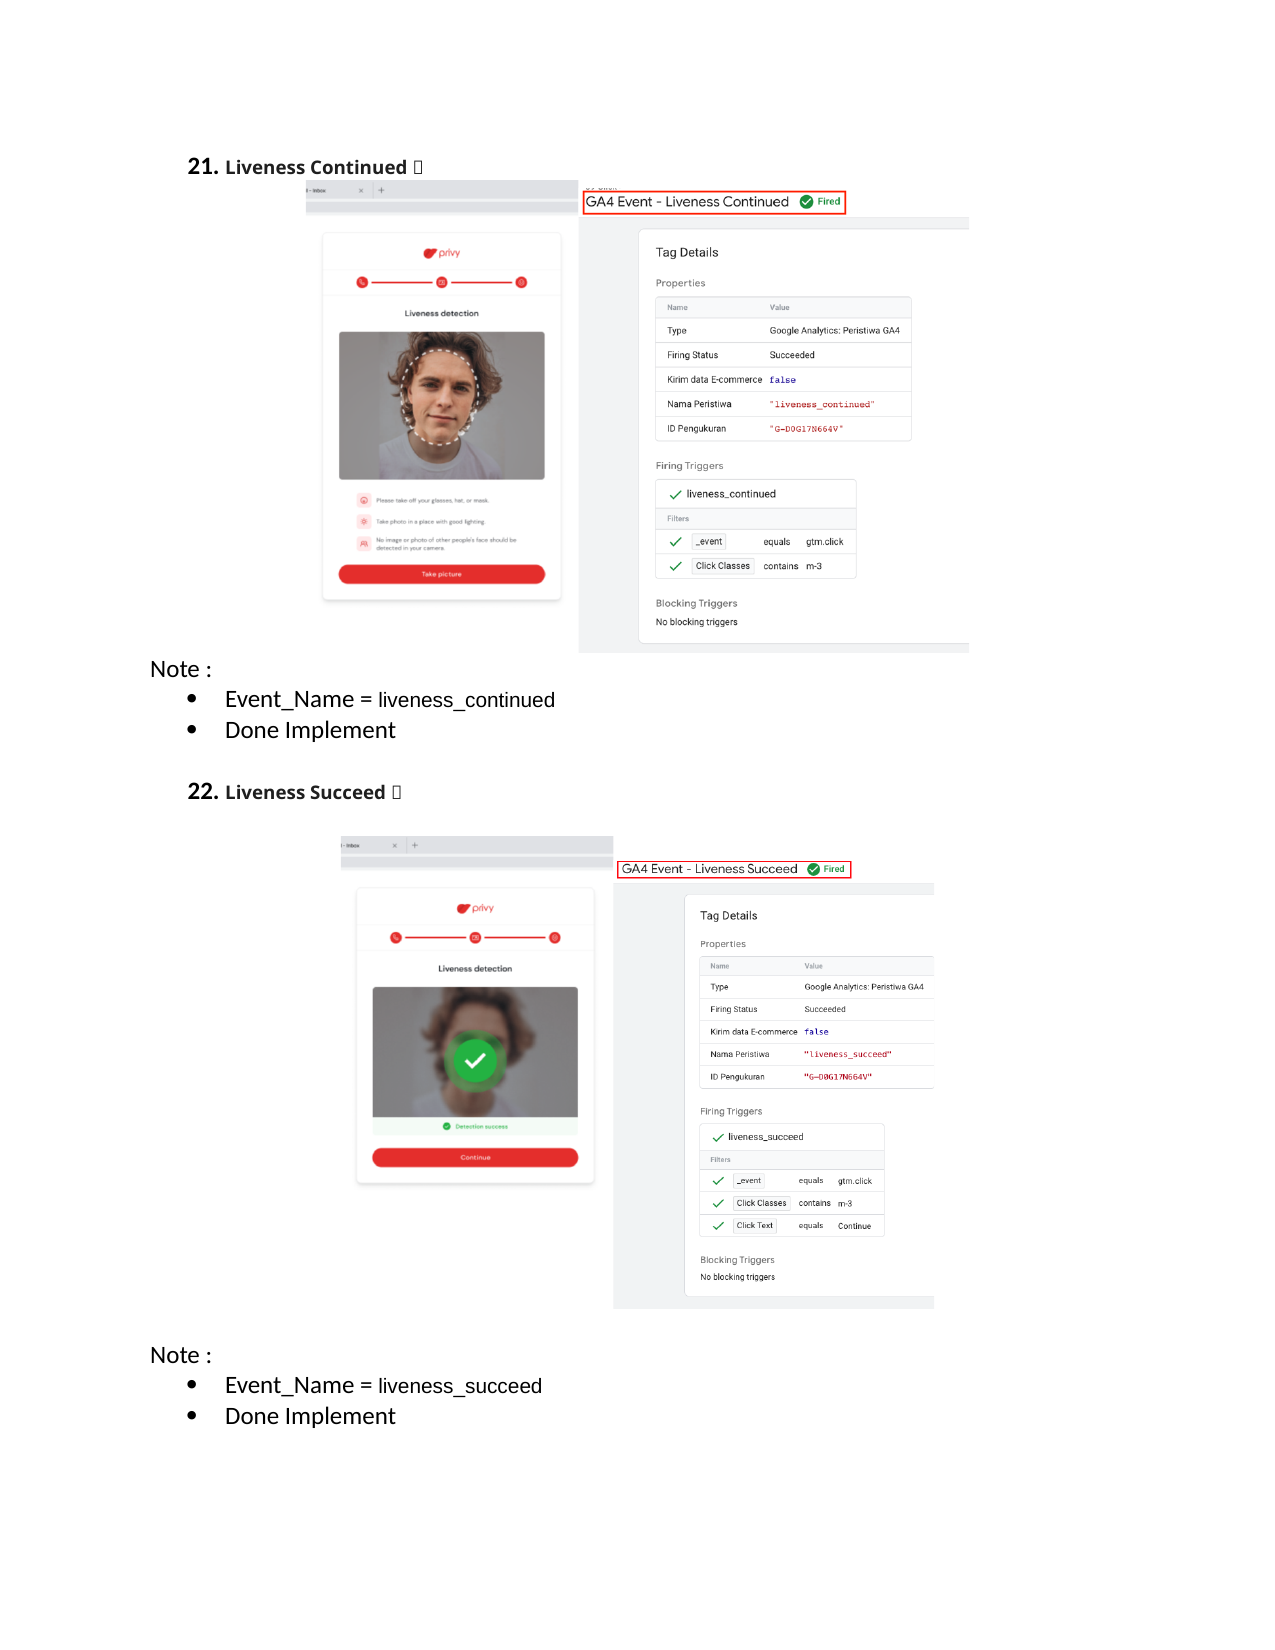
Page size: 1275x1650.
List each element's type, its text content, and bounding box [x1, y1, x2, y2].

text Note : [150, 1339, 1125, 1369]
picture [340, 836, 935, 1309]
list Liveness Succeed ✅ [187, 775, 1125, 806]
text Note : [150, 653, 1125, 683]
list Event_Name = liveness_continued [187, 683, 1125, 714]
list Liveness Continued ✅ [187, 150, 1125, 181]
list Done Implement [187, 714, 1125, 744]
picture [305, 180, 970, 653]
list Event_Name = liveness_succeed [187, 1369, 1125, 1400]
list Done Implement [187, 1400, 1125, 1430]
